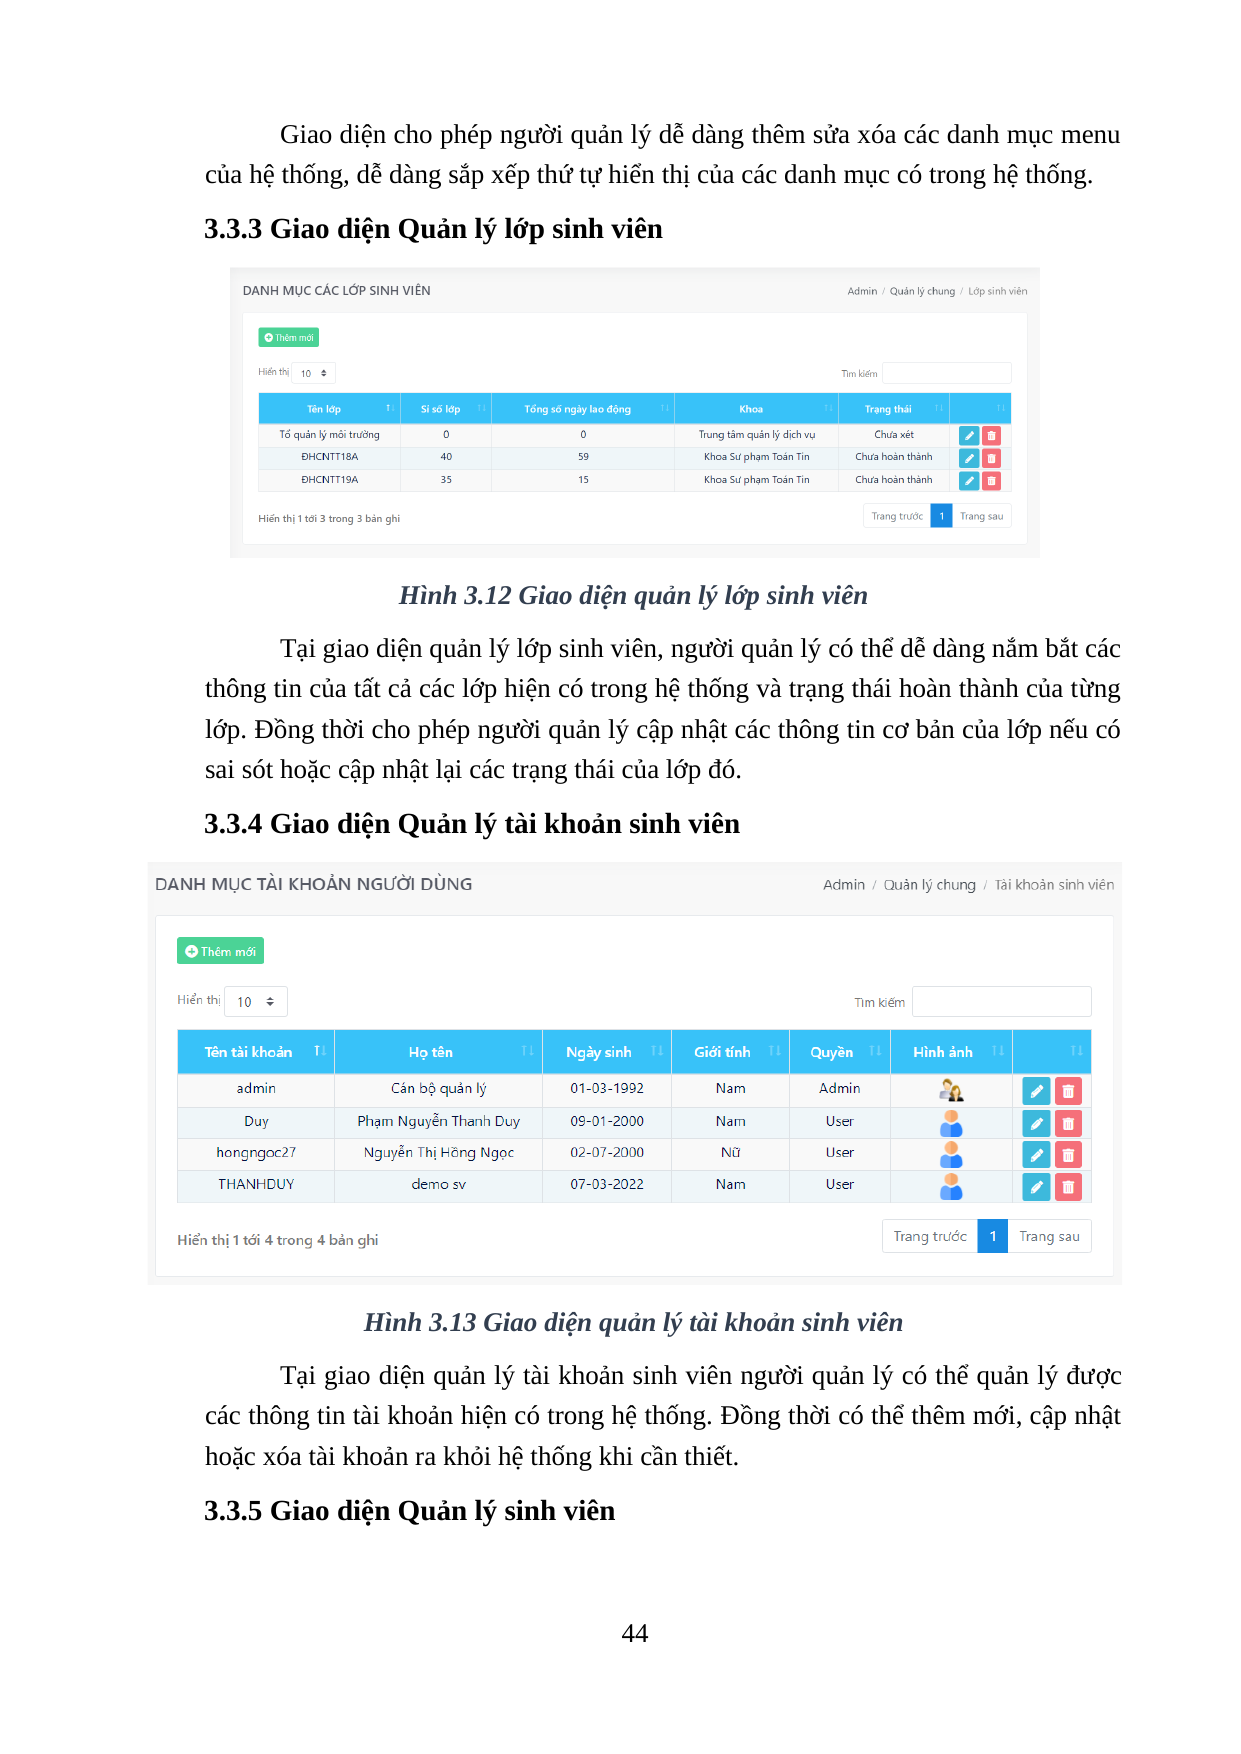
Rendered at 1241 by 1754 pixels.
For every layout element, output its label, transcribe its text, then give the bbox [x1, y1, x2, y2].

list Giao diện Quản lý lớp sinh viên [204, 211, 1122, 245]
list Giao diện Quản lý sinh viên [204, 1493, 1122, 1526]
text Hình 3.13 Giao diện quản lý tài khoản sinh viên [148, 1306, 1122, 1337]
text Hình 3.12 Giao diện quản lý lớp sinh viên [148, 579, 1122, 610]
text Tại giao diện quản lý tài khoản sinh viên người quản lý có thể quản lý được các thông tin tài khoản hiện có trong hệ thống. Đồng thời có thể thêm mới, cập nhật hoặc xóa tài khoản ra khỏi hệ thống khi cần thiết. [205, 1359, 1122, 1471]
text Tại giao diện quản lý lớp sinh viên, người quản lý có thể dễ dàng nắm bắt các thông tin của tất cả các lớp hiện có trong hệ thống và trạng thái hoàn thành của từng lớp. Đồng thời cho phép người quản lý cập nhật các thông tin cơ bản của lớp nếu có sai sót hoặc cập nhật lại các trạng thái của lớp đó. [205, 632, 1122, 784]
text Giao diện cho phép người quản lý dễ dàng thêm sửa xóa các danh mục menu của hệ thống, dễ dàng sắp xếp thứ tự hiển thị của các danh mục có trong hệ thống. [205, 118, 1122, 190]
picture [230, 267, 1040, 558]
list Giao diện Quản lý tài khoản sinh viên [204, 806, 1122, 840]
picture [147, 862, 1123, 1285]
